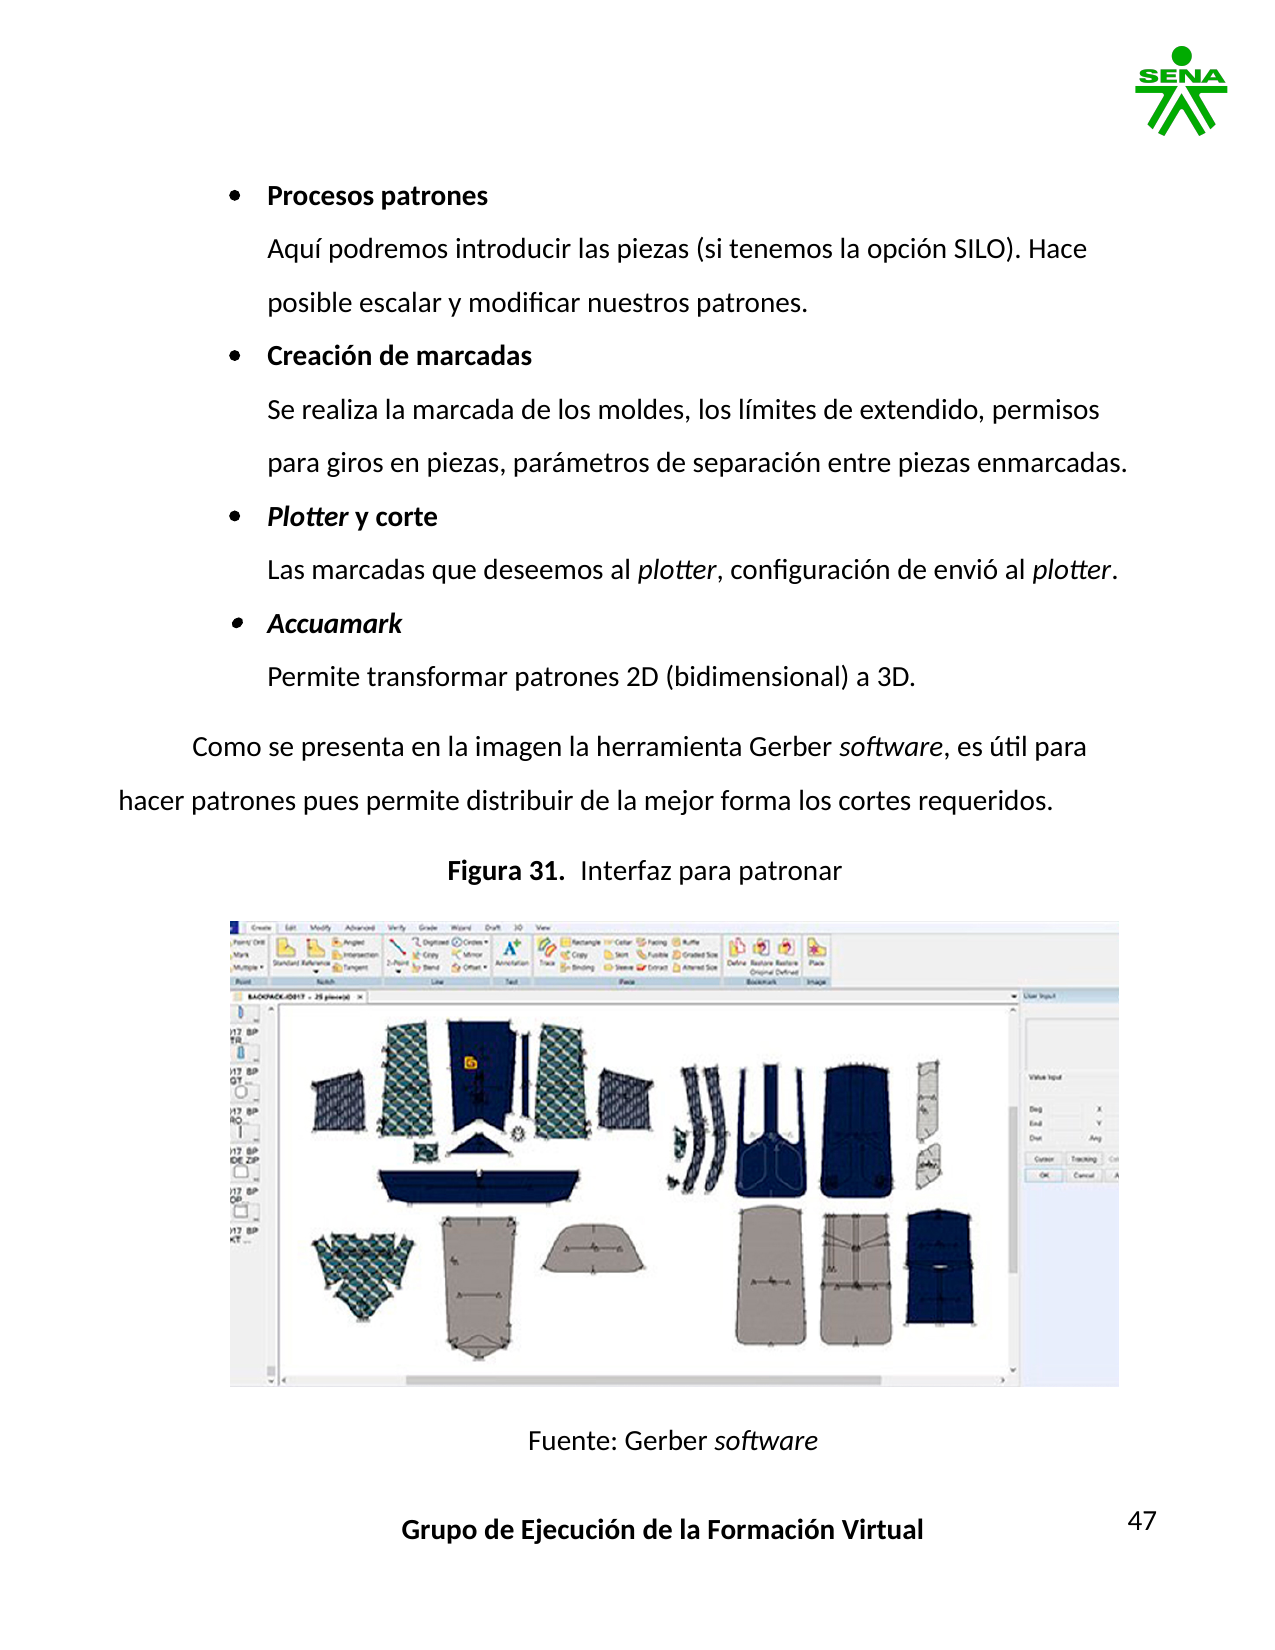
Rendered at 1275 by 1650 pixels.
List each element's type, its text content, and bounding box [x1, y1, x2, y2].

list Accuamark [229, 605, 1157, 640]
list Procesos patrones [229, 177, 1157, 213]
text Como se presenta en la imagen la herramienta Gerber software, es útil para hacer patrones pues permite distribuir de la mejor forma los cortes requeridos. [118, 728, 1157, 817]
list Plotter y corte [229, 498, 1157, 533]
picture [230, 921, 1119, 1387]
list Se realiza la marcada de los moldes, los límites de extendido, permisos para giros en piezas, parámetros de separación entre piezas enmarcadas. [267, 391, 1157, 480]
list Permite transformar patrones 2D (bidimensional) a 3D. [267, 658, 1157, 694]
picture [1135, 46, 1228, 136]
list Aquí podremos introducir las piezas (si tenemos la opción SILO). Hace posible escalar y modificar nuestros patrones. [267, 231, 1157, 320]
list Creación de marcadas [229, 337, 1157, 373]
list Las marcadas que deseemos al plotter, configuración de envió al plotter. [267, 551, 1157, 587]
text Interfaz para patronar [133, 852, 1157, 887]
text Fuente: Gerber software [118, 1422, 1157, 1457]
